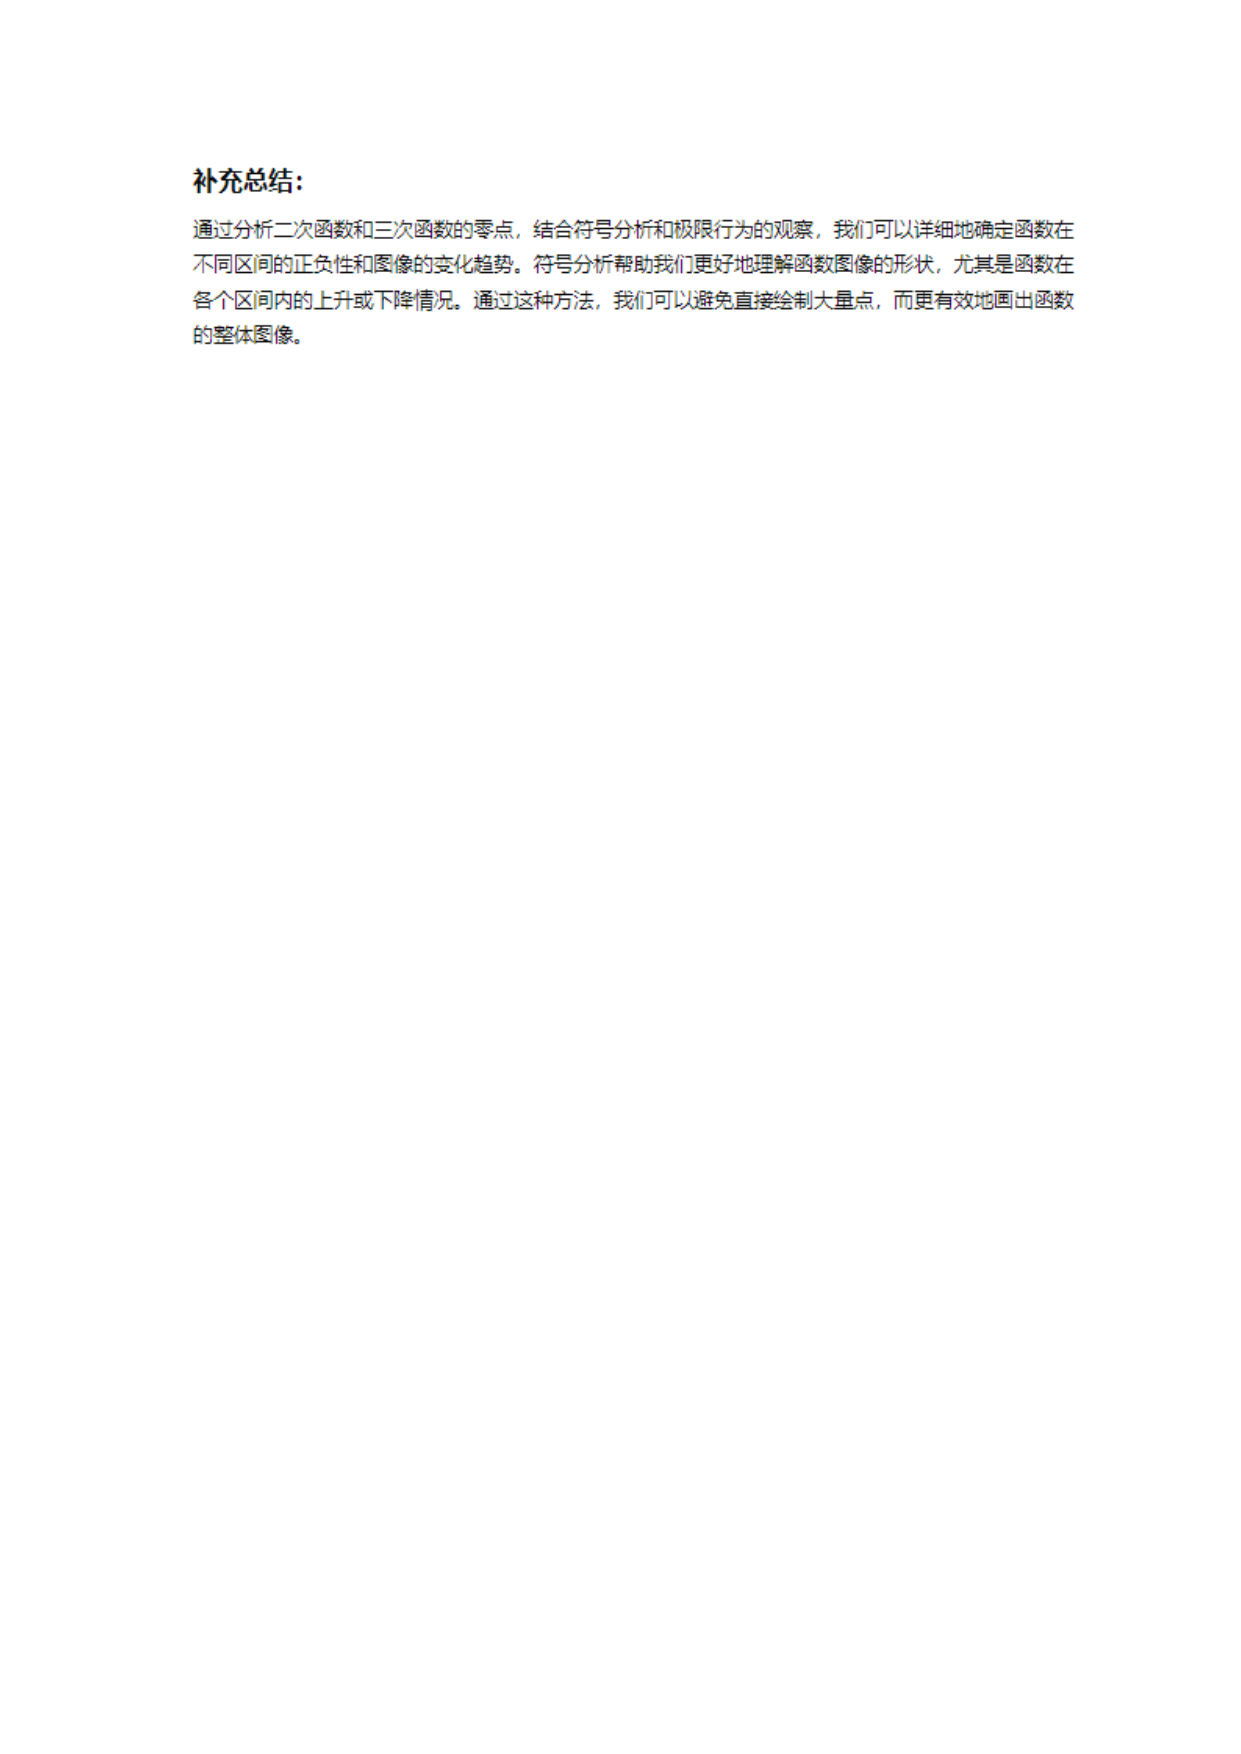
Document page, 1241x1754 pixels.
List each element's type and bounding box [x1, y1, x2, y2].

picture [187, 151, 1111, 371]
